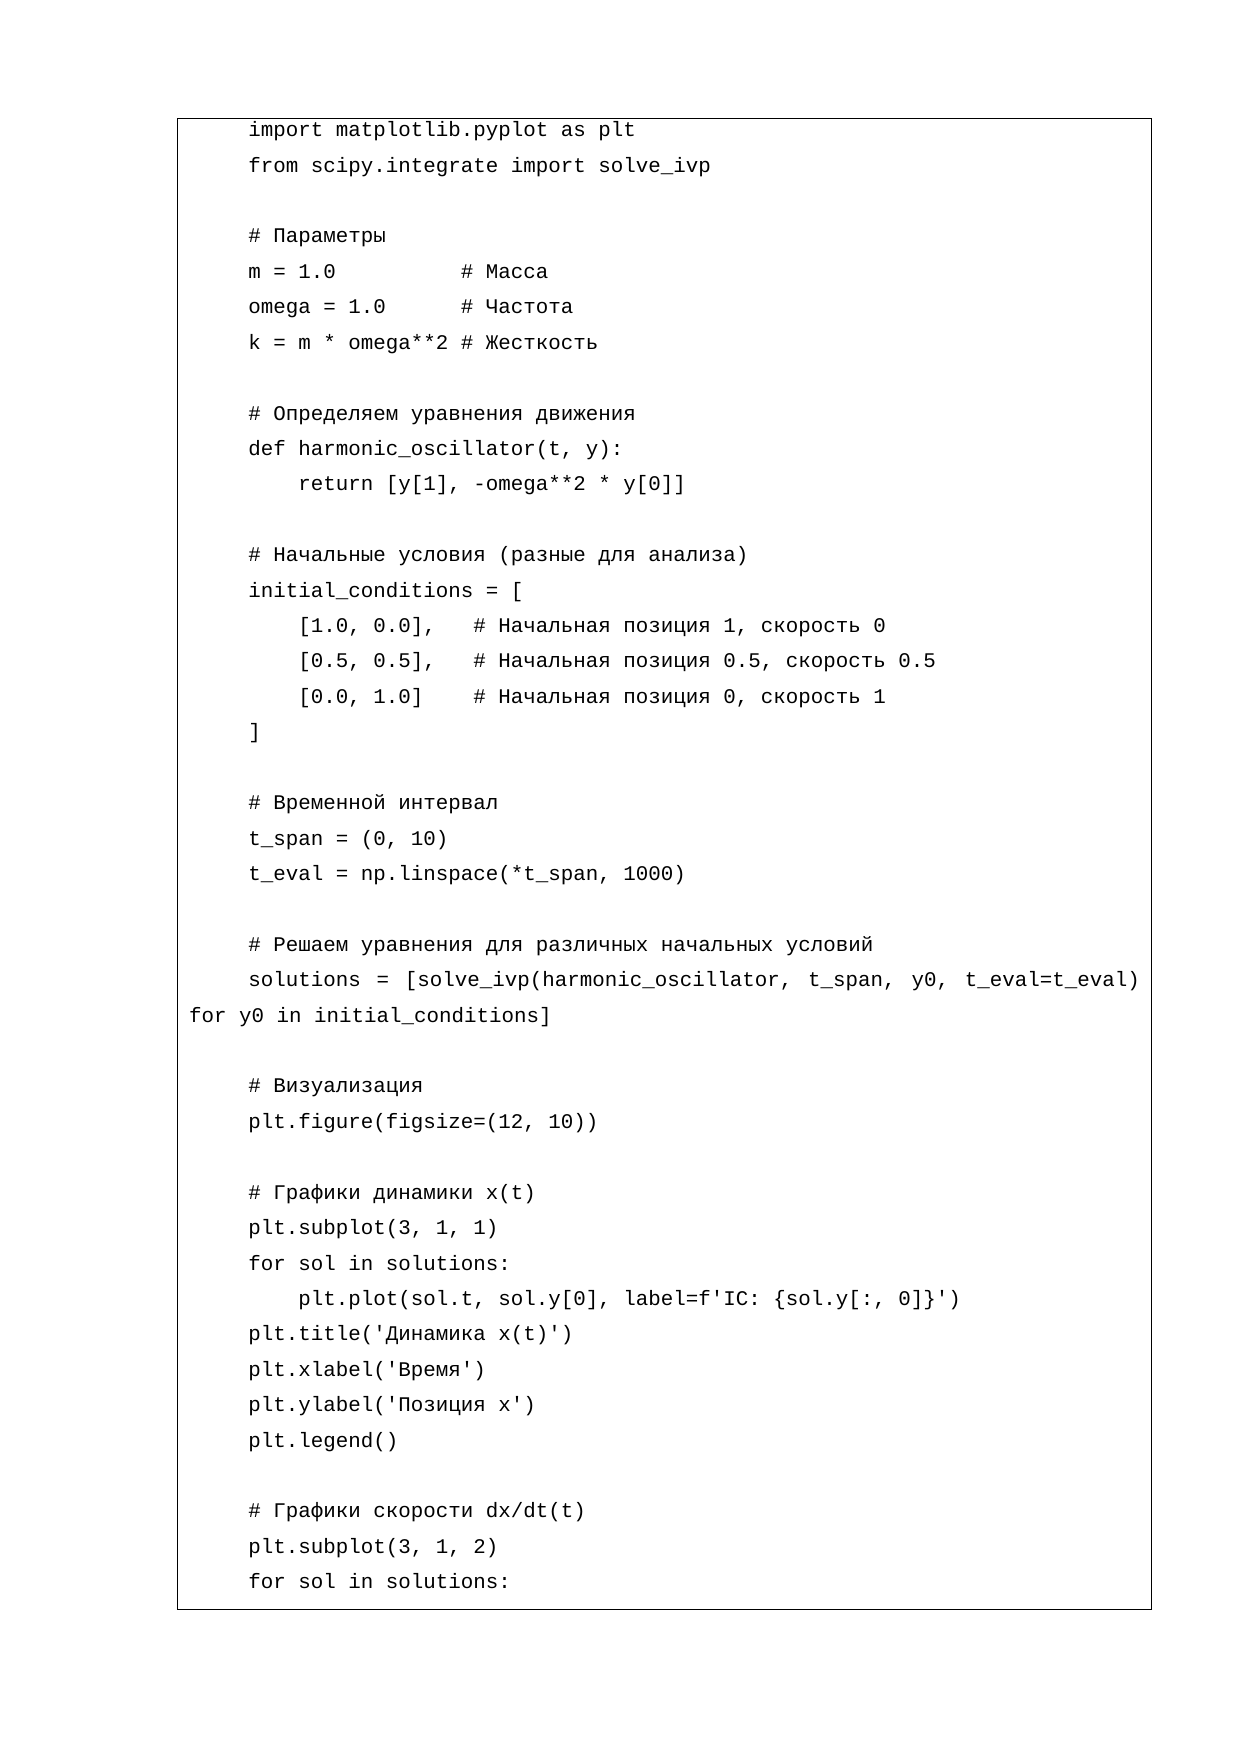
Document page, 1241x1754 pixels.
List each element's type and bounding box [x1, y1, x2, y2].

table_header [178, 119, 1151, 1609]
